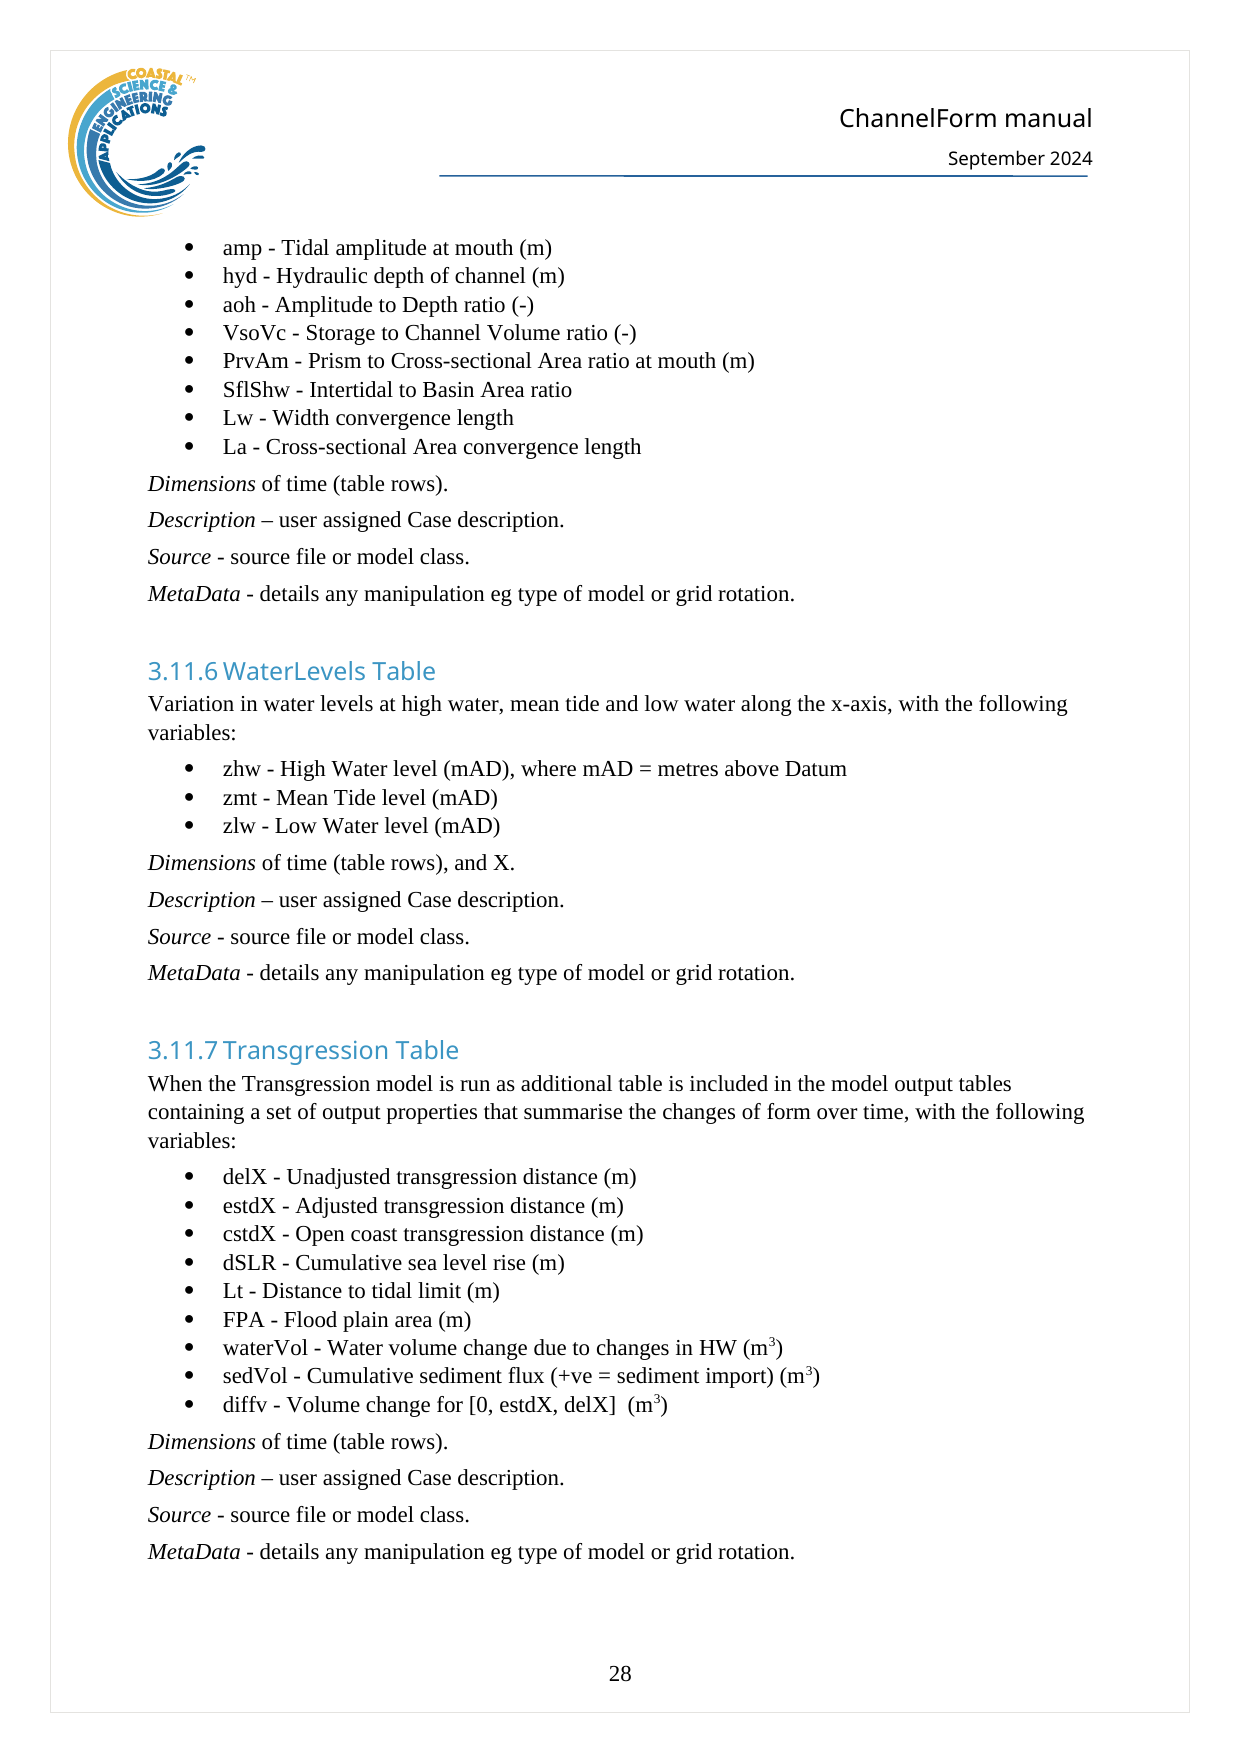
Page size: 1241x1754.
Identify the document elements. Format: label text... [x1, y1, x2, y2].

list estdX - Adjusted transgression distance (m) [185, 1192, 1093, 1218]
text Description – user assigned Case description. [148, 1464, 1093, 1491]
text Dimensions of time (table rows). [148, 470, 1093, 496]
text MetaData - details any manipulation eg type of model or grid rotation. [148, 1538, 1093, 1564]
subtitle Transgression Table [148, 1033, 1093, 1067]
list delX - Unadjusted transgression distance (m) [185, 1163, 1093, 1190]
subtitle WaterLevels Table [148, 653, 1093, 688]
list diffv - Volume change for [0, estdX, delX] (m3) [185, 1391, 1093, 1417]
list waterVol - Water volume change due to changes in HW (m3) [185, 1334, 1093, 1360]
text Source - source file or model class. [148, 923, 1093, 949]
list zlw - Low Water level (mAD) [185, 812, 1093, 839]
list PrvAm - Prism to Cross-sectional Area ratio at mouth (m) [185, 348, 1093, 374]
text Description – user assigned Case description. [148, 506, 1093, 533]
list dSLR - Cumulative sea level rise (m) [185, 1249, 1093, 1275]
text MetaData - details any manipulation eg type of model or grid rotation. [148, 580, 1093, 606]
text MetaData - details any manipulation eg type of model or grid rotation. [148, 959, 1093, 986]
list cstdX - Open coast transgression distance (m) [185, 1220, 1093, 1247]
list VsoVc - Storage to Channel Volume ratio (-) [185, 319, 1093, 346]
list sedVol - Cumulative sediment flux (+ve = sediment import) (m3) [185, 1362, 1093, 1389]
text Variation in water levels at high water, mean tide and low water along the x-axis, with the following variables: [148, 690, 1093, 745]
text Dimensions of time (table rows). [148, 1428, 1093, 1454]
list zmt - Mean Tide level (mAD) [185, 784, 1093, 810]
list FPA - Flood plain area (m) [185, 1306, 1093, 1332]
list SflShw - Intertidal to Basin Area ratio [185, 376, 1093, 402]
list Lw - Width convergence length [185, 404, 1093, 431]
list aoh - Amplitude to Depth ratio (-) [185, 291, 1093, 317]
list hyd - Hydraulic depth of channel (m) [185, 262, 1093, 289]
text Description – user assigned Case description. [148, 886, 1093, 912]
text When the Transgression model is run as additional table is included in the model output tables containing a set of output properties that summarise the changes of form over time, with the following variables: [148, 1070, 1093, 1153]
text Dimensions of time (table rows), and X. [148, 849, 1093, 876]
list Lt - Distance to tidal limit (m) [185, 1277, 1093, 1303]
text Source - source file or model class. [148, 543, 1093, 569]
list zhw - High Water level (mAD), where mAD = metres above Datum [185, 756, 1093, 782]
list amp - Tidal amplitude at mouth (m) [185, 234, 1093, 260]
list La - Cross-sectional Area convergence length [185, 433, 1093, 459]
text Source - source file or model class. [148, 1501, 1093, 1528]
